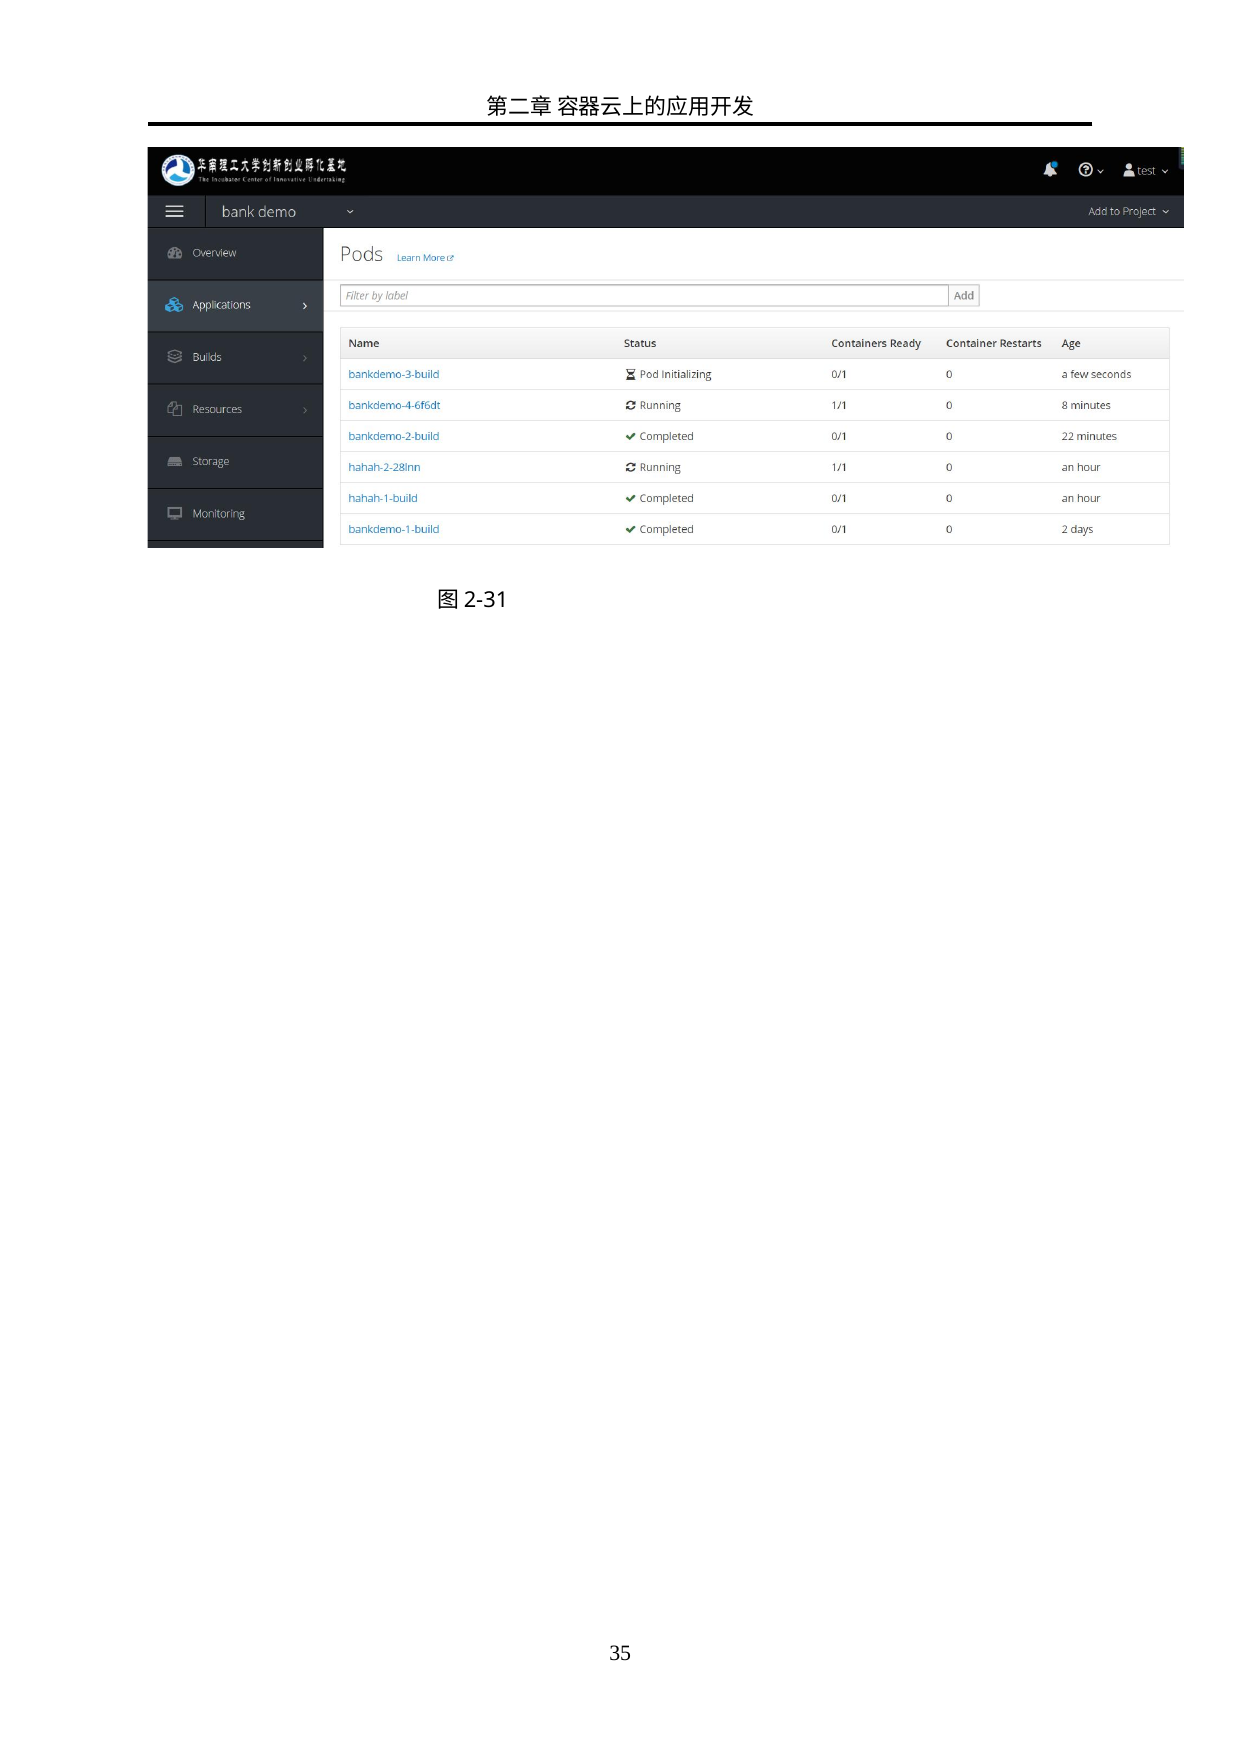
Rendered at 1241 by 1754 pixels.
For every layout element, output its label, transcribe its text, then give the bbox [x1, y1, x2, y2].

picture [147, 147, 1184, 548]
text 图2-31 [148, 582, 1092, 613]
